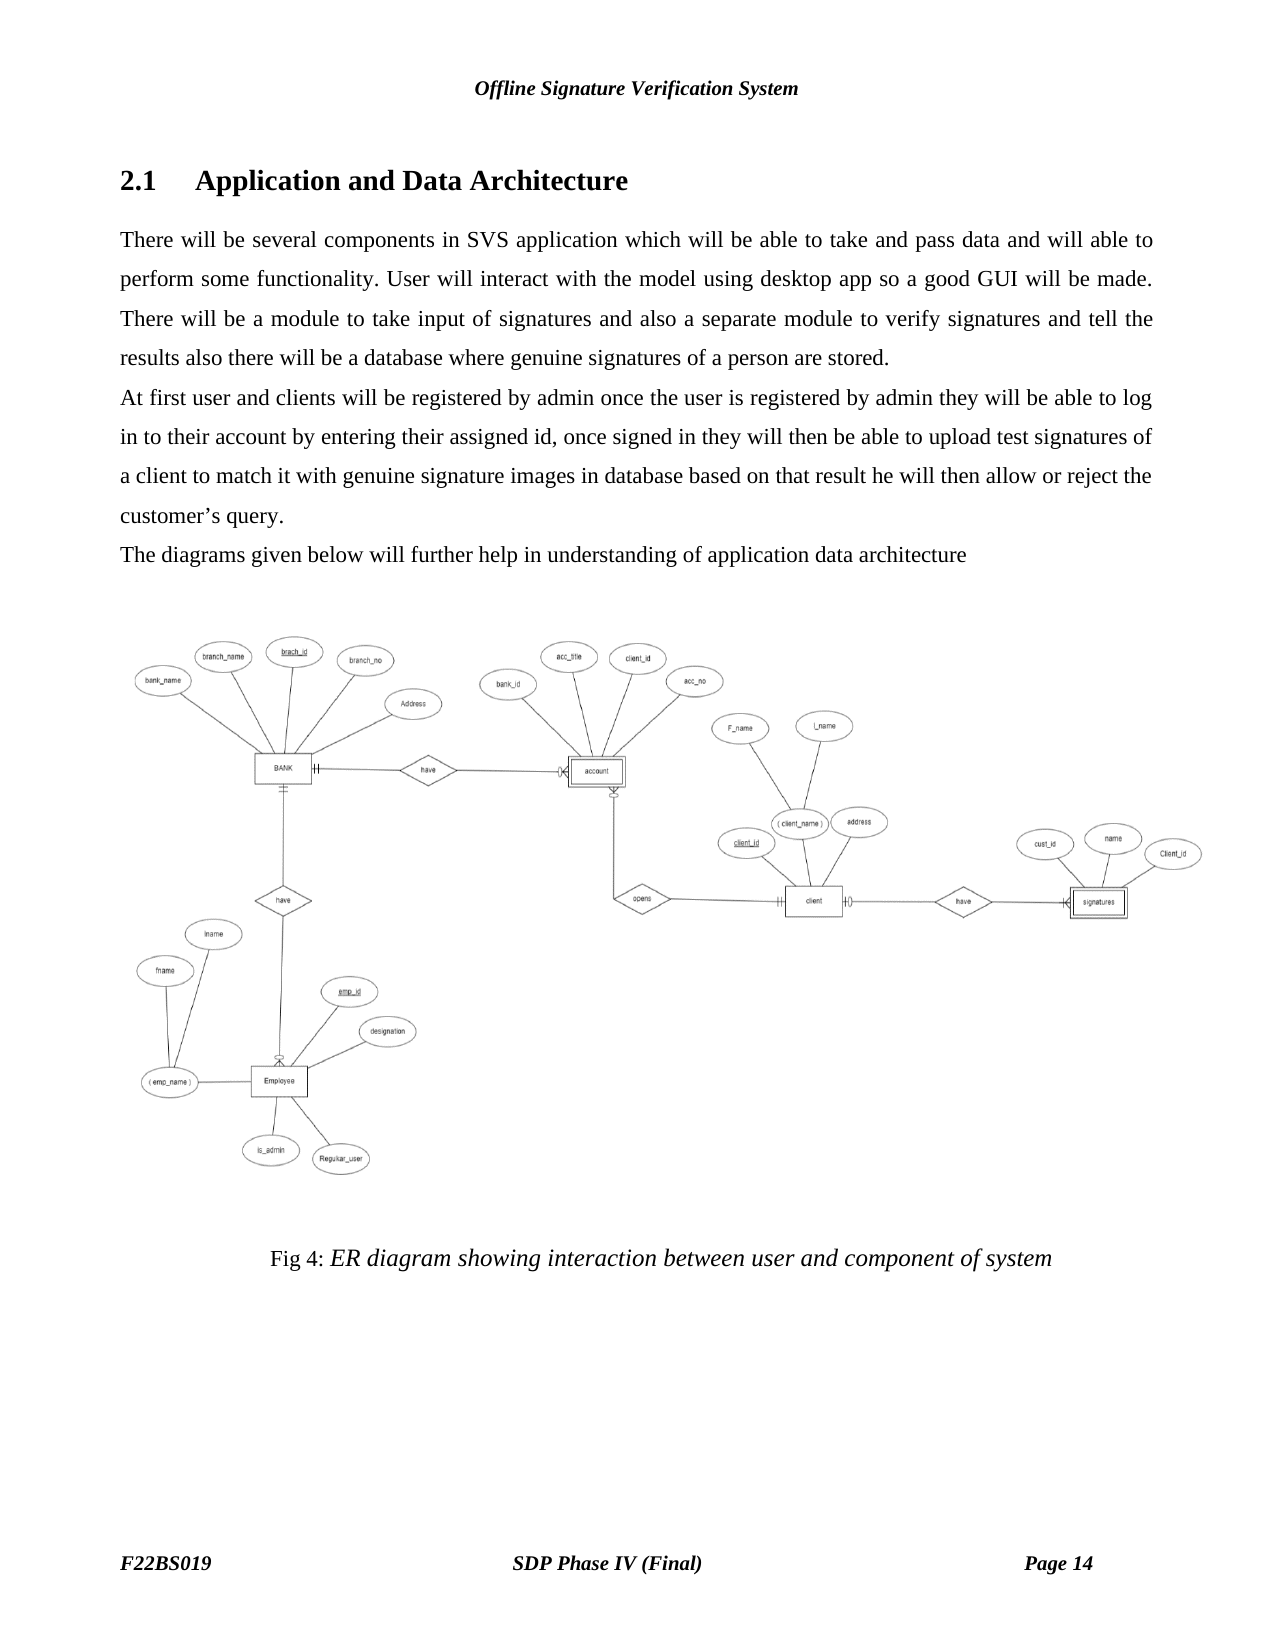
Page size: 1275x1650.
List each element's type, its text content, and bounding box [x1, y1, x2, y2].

subtitle Application and Data Architecture [120, 163, 1155, 196]
text At first user and clients will be registered by admin once the user is registered by admin they will be able to log in to their account by entering their assigned id, once signed in they will then be able to upload test signatures of a client to match it with genuine signature images in database based on that result he will then allow or reject the customer’s query. [120, 383, 1155, 528]
picture [120, 620, 1216, 1190]
text The diagrams given below will further help in understanding of application data architecture [120, 541, 1155, 568]
text There will be several components in SVS application which will be able to take and pass data and will able to perform some functionality. User will interact with the model using desktop app so a good GUI will be made. There will be a module to take input of signatures and also a separate module to verify signatures and tell the results also there will be a database where genuine signatures of a person are stored. [120, 226, 1155, 370]
text Fig 4: ER diagram showing interaction between user and component of system [120, 1243, 1155, 1272]
